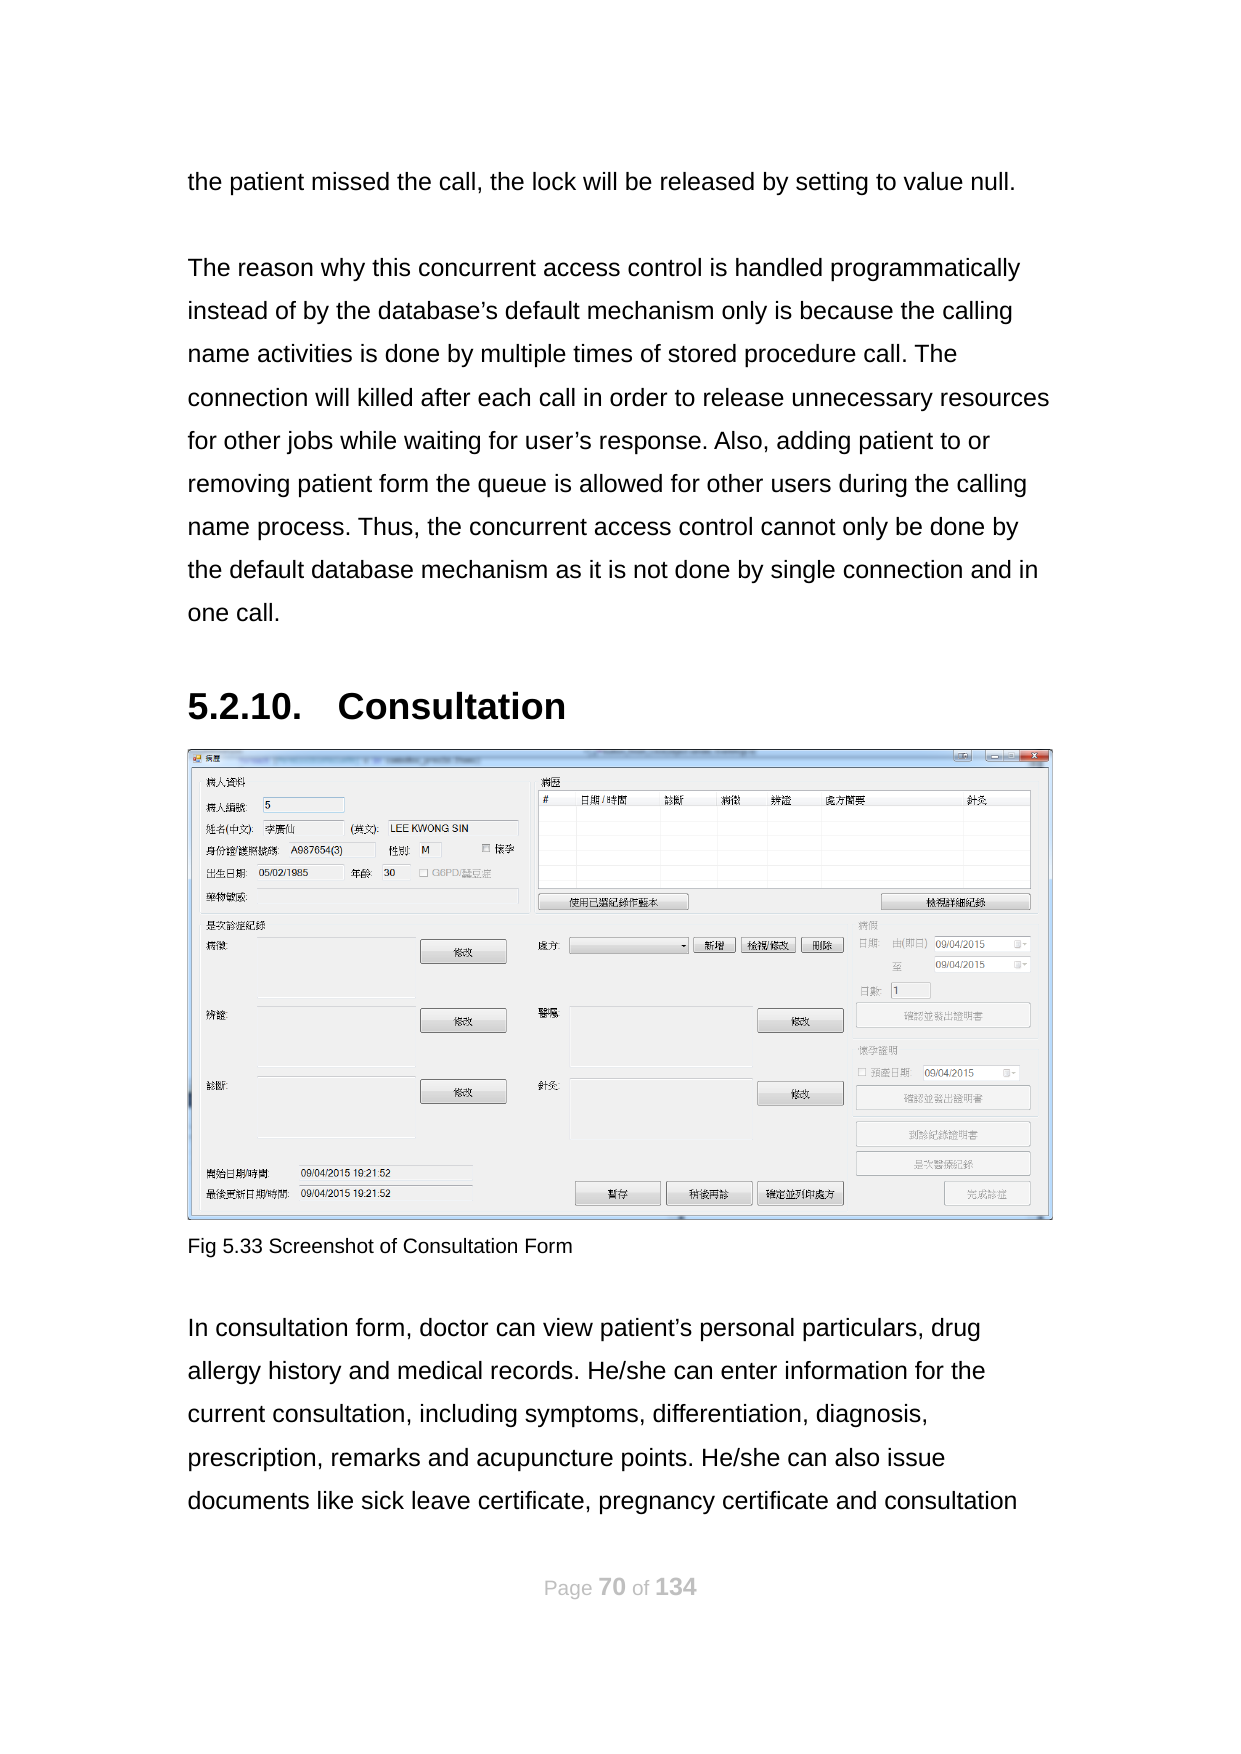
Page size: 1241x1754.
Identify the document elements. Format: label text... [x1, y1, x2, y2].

text The reason why this concurrent access control is handled programmatically instead of by the database’s default mechanism only is because the calling name activities is done by multiple times of stored procedure call. The connection will killed after each call in order to release unnecessary resources for other jobs while waiting for user’s response. Also, adding patient to or removing patient form the queue is allowed for other users during the calling name process. Thus, the concurrent access control cannot only be done by the default database mechanism as it is not done by single connection and in one call. [187, 253, 1053, 627]
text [187, 1313, 1053, 1514]
subtitle Consultation [187, 684, 1053, 728]
picture [187, 749, 1053, 1220]
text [187, 167, 1053, 196]
